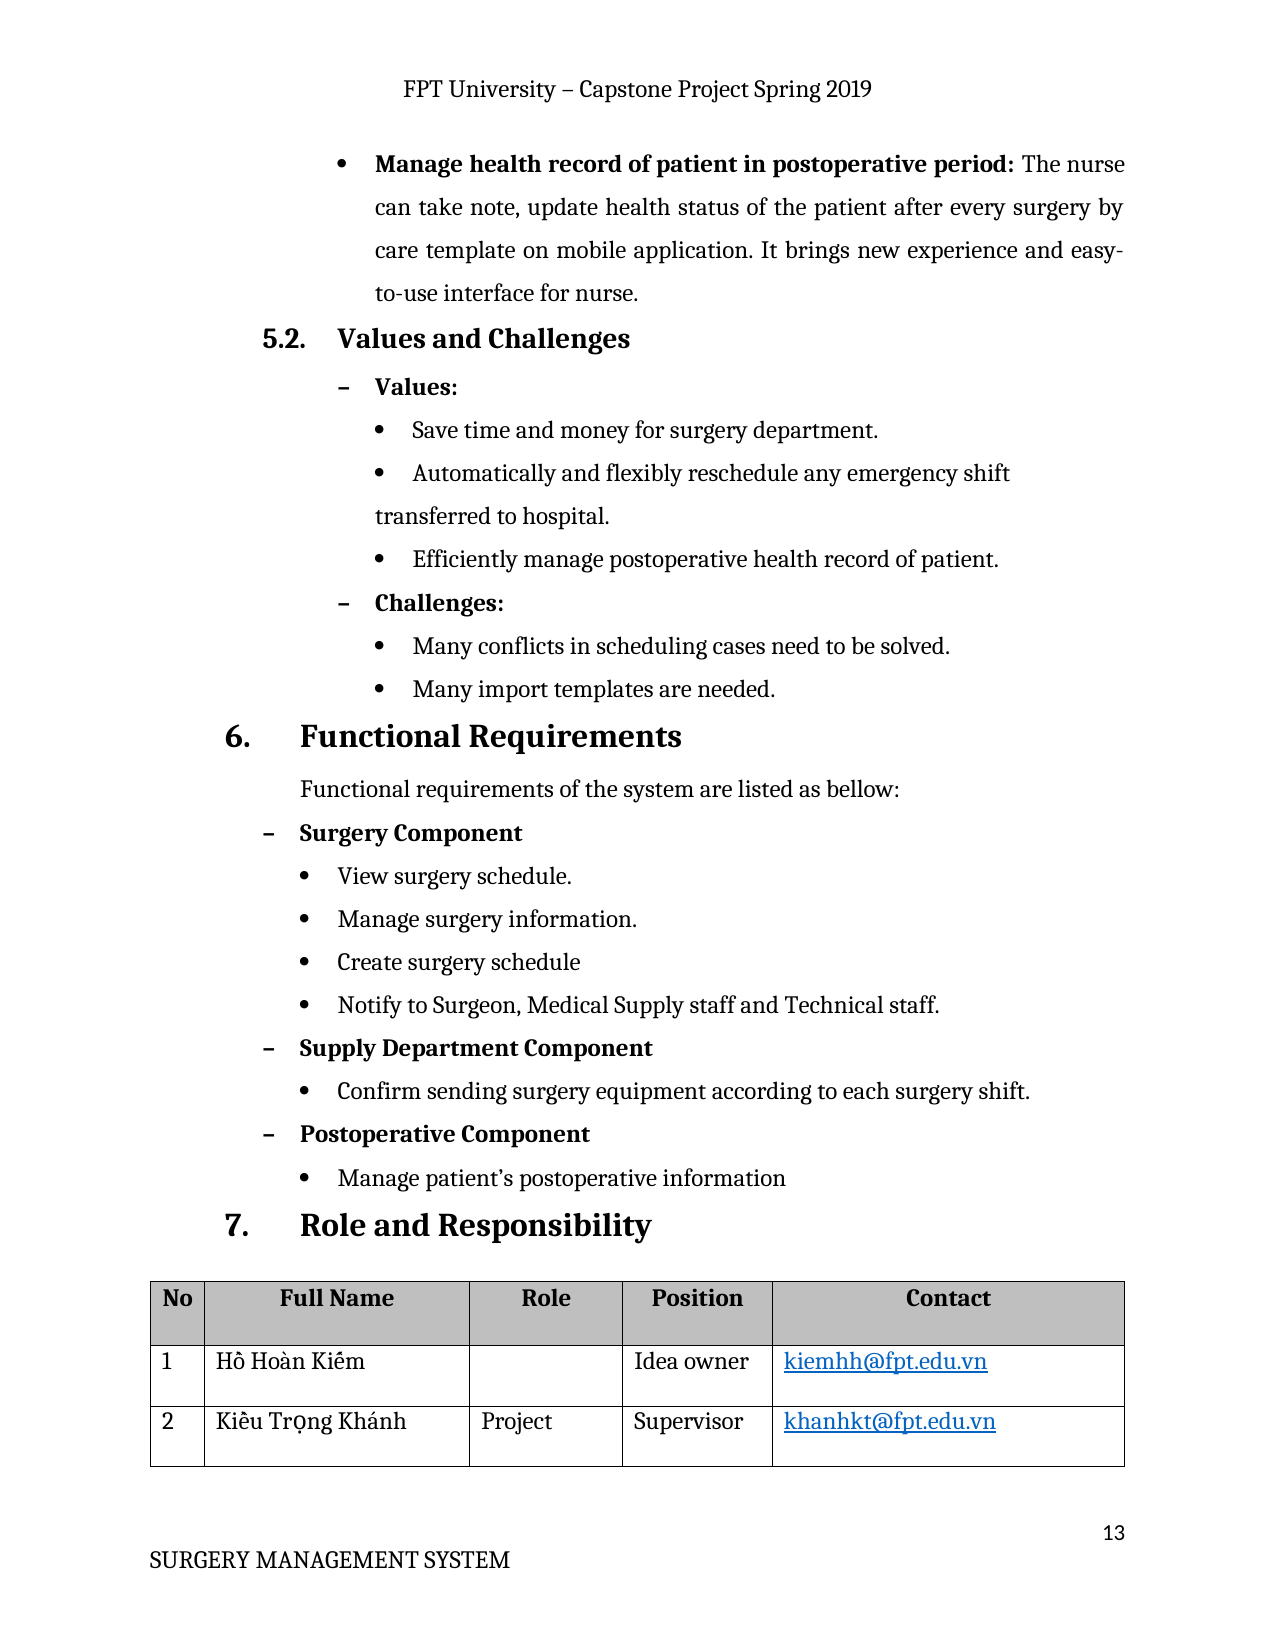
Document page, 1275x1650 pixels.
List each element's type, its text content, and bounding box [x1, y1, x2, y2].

list Save time and money for surgery department. [375, 416, 1125, 445]
table_header Full Name [205, 1282, 469, 1345]
list 5.2. Values and Challenges [262, 322, 1125, 356]
list Confirm sending surgery equipment according to each surgery shift. [300, 1077, 1125, 1106]
list Functional Requirements [225, 718, 1125, 756]
list – Surgery Component [262, 818, 1125, 847]
list Many import templates are needed. [375, 675, 1125, 703]
table_cell 2 [151, 1407, 204, 1466]
list Manage patient’s postoperative information [300, 1163, 1125, 1192]
table_header No [151, 1282, 204, 1345]
list View surgery schedule. [300, 862, 1125, 890]
list – Challenges: [262, 588, 1125, 617]
list Automatically and flexibly reschedule any emergency shift transferred to hospital. [375, 459, 1125, 531]
list – Supply Department Component [262, 1034, 1125, 1063]
table_header Position [623, 1282, 772, 1345]
table_cell Project Manager [470, 1407, 622, 1466]
table_cell kiemhh@fpt.edu.vn [773, 1346, 1124, 1406]
table_header Contact [773, 1282, 1124, 1345]
list – Postoperative Component [262, 1120, 1125, 1149]
table_cell [470, 1346, 622, 1406]
table_cell 1 [151, 1346, 204, 1406]
table_cell Kiều Trọng Khánh [205, 1407, 469, 1466]
list Efficiently manage postoperative health record of patient. [375, 545, 1125, 574]
list – Values: [337, 373, 1125, 402]
list Many conflicts in scheduling cases need to be solved. [375, 632, 1125, 660]
list Functional requirements of the system are listed as bellow: [300, 775, 1125, 804]
list Create surgery schedule [300, 948, 1125, 977]
list Manage surgery information. [300, 905, 1125, 933]
list Notify to Surgeon, Medical Supply staff and Technical staff. [300, 991, 1125, 1020]
table_cell Idea owner [623, 1346, 772, 1406]
table_cell khanhkt@fpt.edu.vn [773, 1407, 1124, 1466]
table_header Role [470, 1282, 622, 1345]
list Role and Responsibility [225, 1207, 1125, 1245]
table_cell Supervisor [623, 1407, 772, 1466]
table_cell Hồ Hoàn Kiếm [205, 1346, 469, 1406]
list Manage health record of patient in postoperative period: The nurse can take note, update health status of the patient after every surgery by care template on mobile application. It brings new experience and easy-to-use interface for nurse. [337, 150, 1125, 308]
